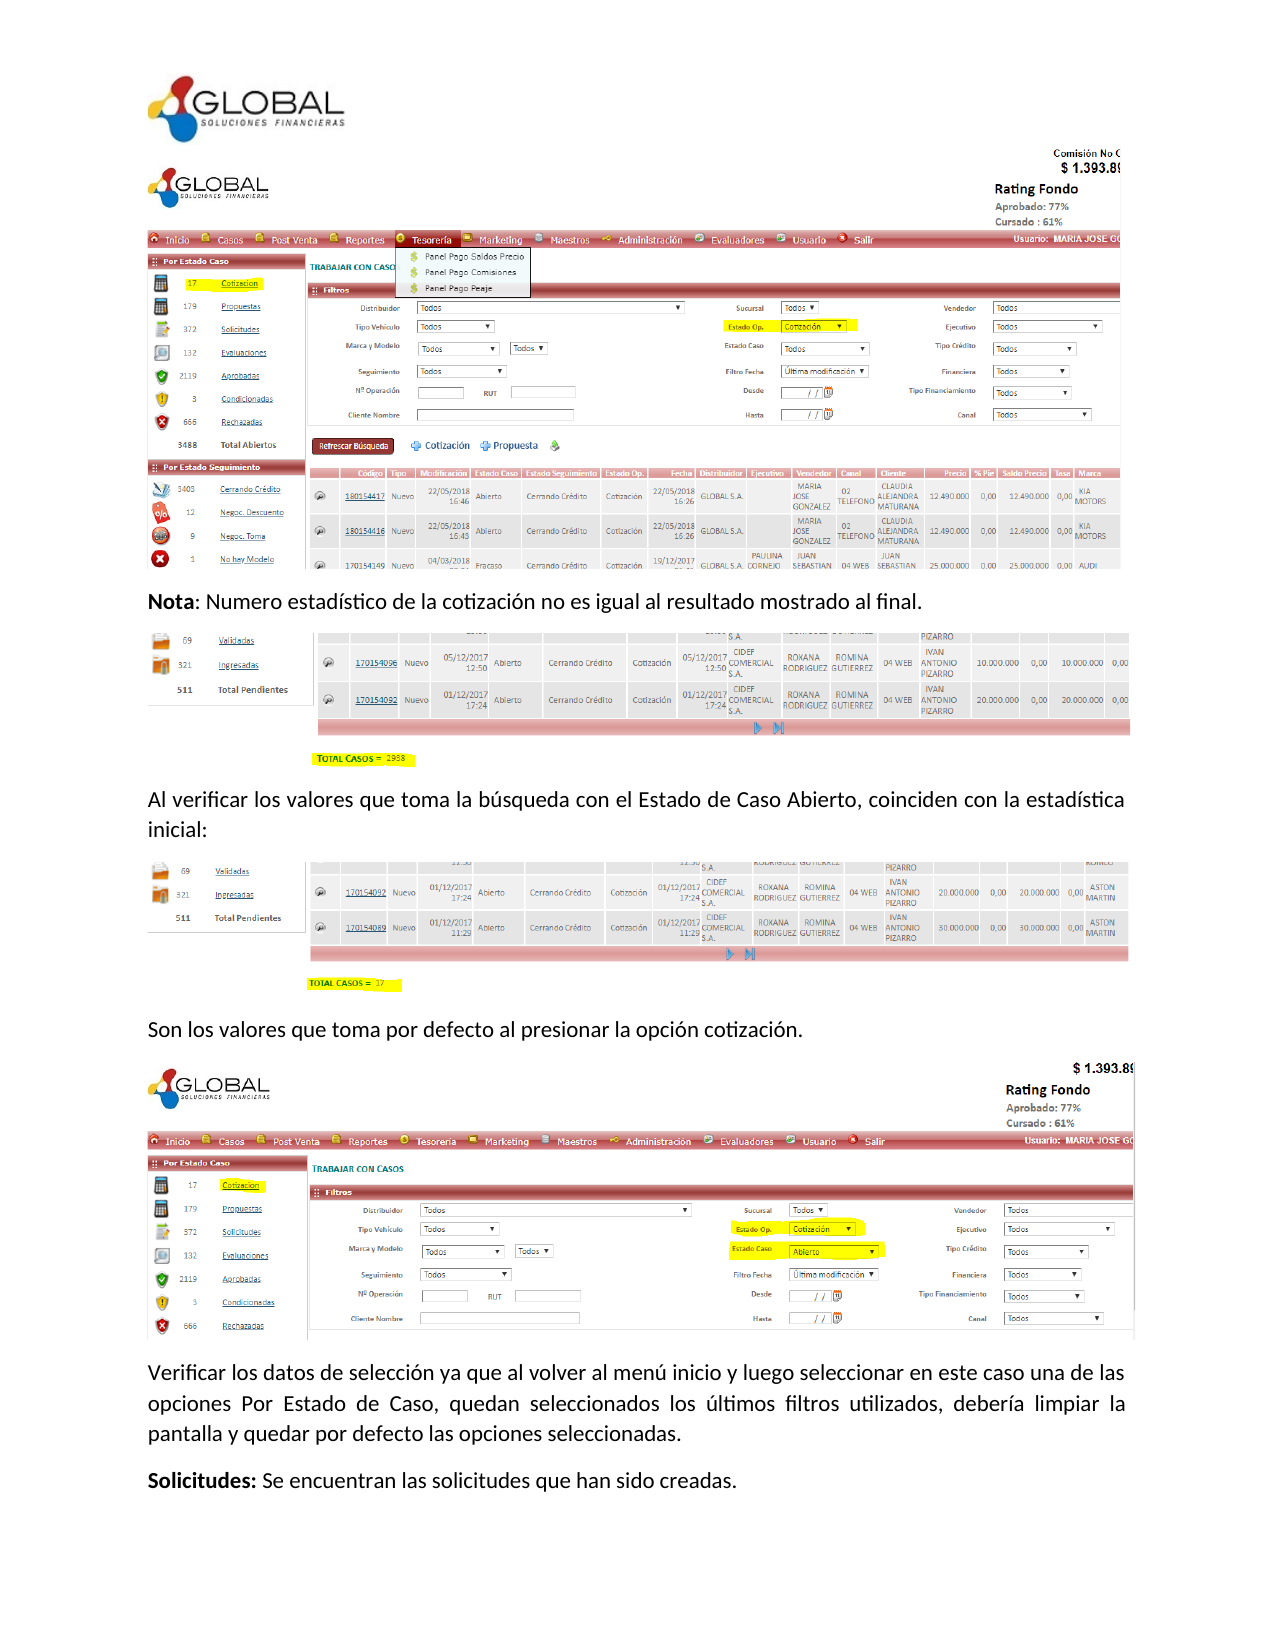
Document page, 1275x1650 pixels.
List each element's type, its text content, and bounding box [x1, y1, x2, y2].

text Verificar los datos de selección ya que al volver al menú inicio y luego seleccionar en este caso una de las opciones Por Estado de Caso, quedan seleccionados los últimos filtros utilizados, debería limpiar la pantalla y quedar por defecto las opciones seleccionadas. [148, 1358, 1127, 1447]
text Son los valores que toma por defecto al presionar la opción cotización. [148, 1016, 1127, 1044]
text Al verificar los valores que toma la búsqueda con el Estado de Caso Abierto, coinciden con la estadística inicial: [148, 784, 1127, 843]
picture [147, 633, 1130, 784]
picture [147, 73, 1065, 145]
text Solicitudes: Se encuentran las solicitudes que han sido creadas. [148, 1466, 1127, 1494]
text Nota: Numero estadístico de la cotización no es igual al resultado mostrado al final. [148, 587, 1127, 615]
picture [147, 862, 1129, 997]
picture [147, 1062, 1136, 1340]
picture [147, 147, 1121, 569]
